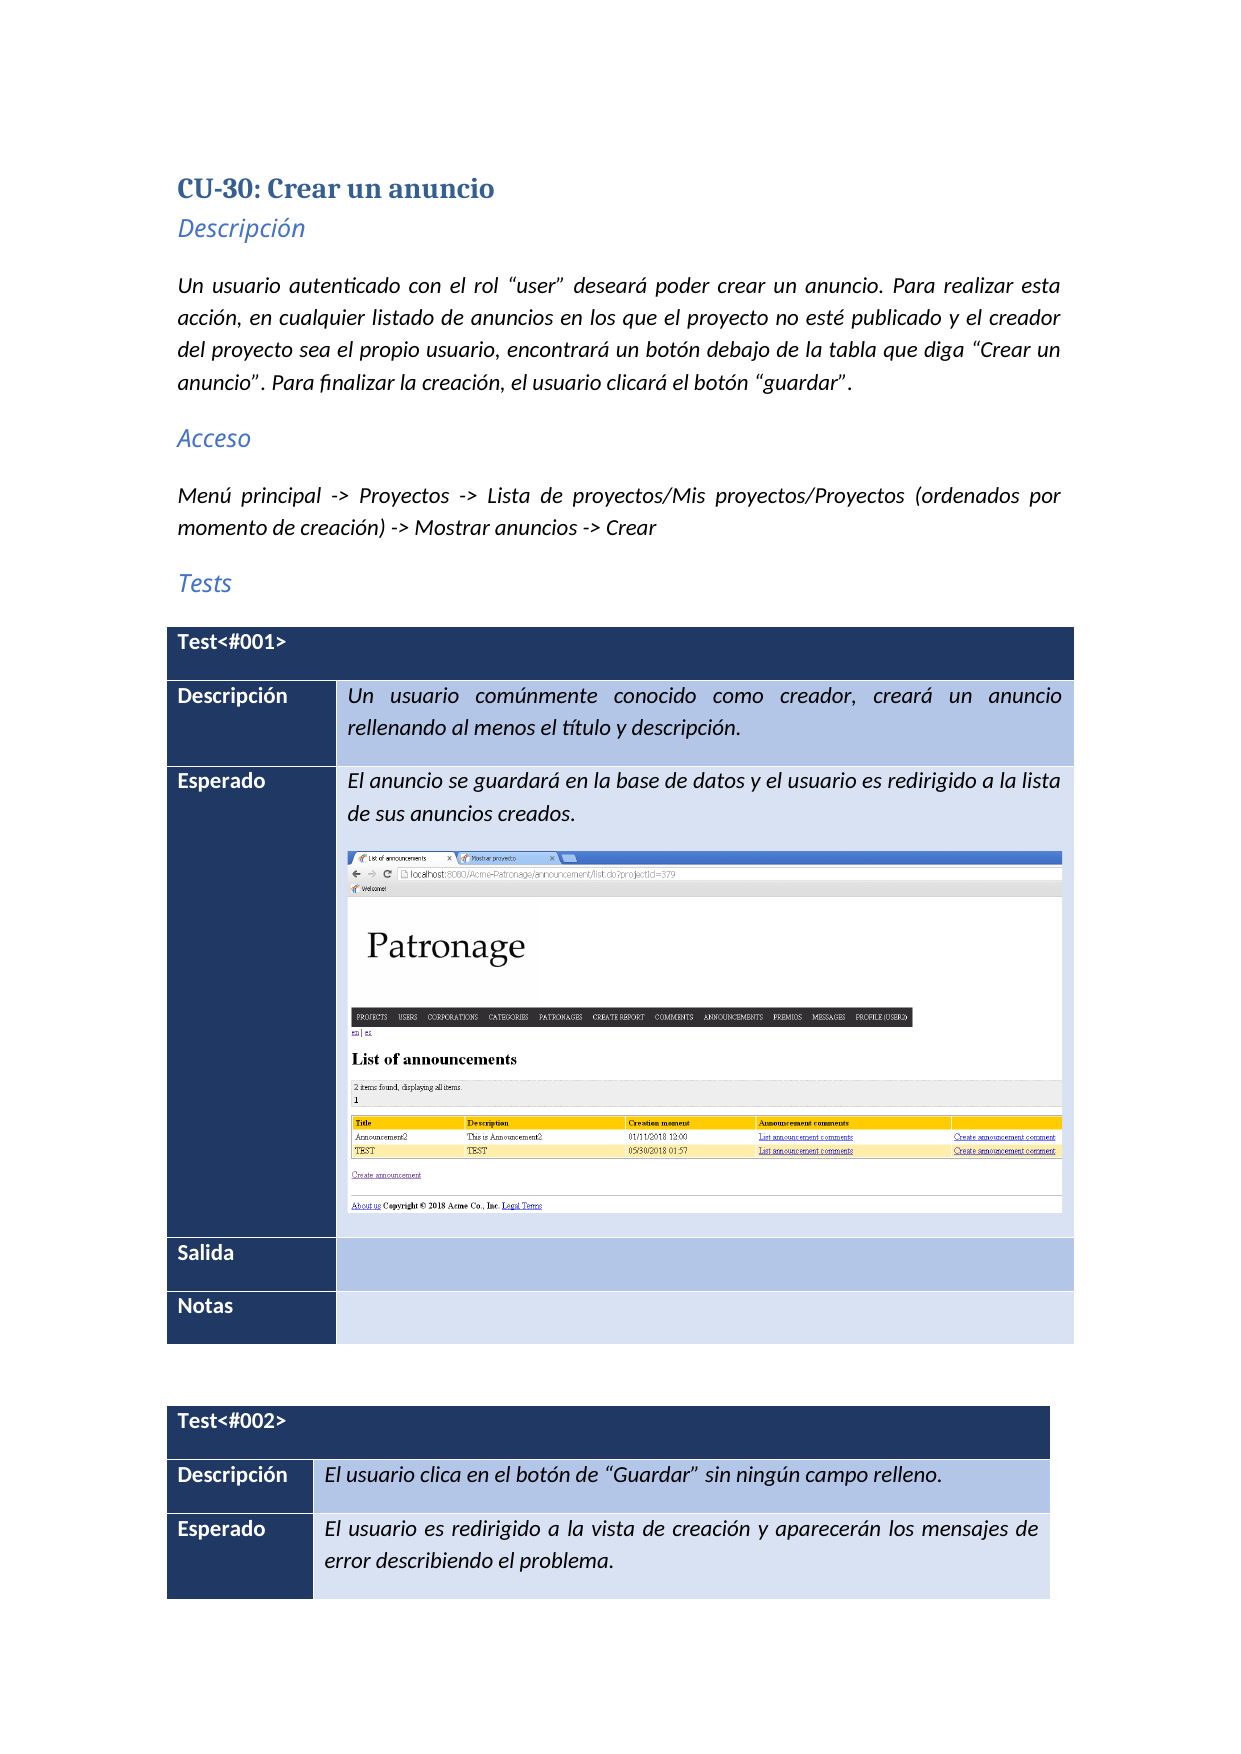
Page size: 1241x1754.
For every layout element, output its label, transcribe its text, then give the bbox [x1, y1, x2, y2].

table_cell Notas [167, 1292, 336, 1344]
table_cell Descripción [167, 681, 336, 766]
text Descripción [177, 211, 1063, 245]
table_cell [337, 1292, 1074, 1344]
table_header Test<#002> [167, 1406, 1050, 1459]
table_cell Esperado [167, 1514, 313, 1599]
text Un usuario autenticado con el rol “user” deseará poder crear un anuncio. Para realizar esta acción, en cualquier listado de anuncios en los que el proyecto no esté publicado y el creador del proyecto sea el propio usuario, encontrará un botón debajo de la tabla que diga “Crear un anuncio”. Para finalizar la creación, el usuario clicará el botón “guardar”. [177, 271, 1063, 396]
table_header Test<#001> [167, 627, 1074, 680]
table_cell Salida [167, 1238, 336, 1291]
picture [347, 851, 1063, 1213]
table_cell Un usuario comúnmente conocido como creador, creará un anuncio rellenando al menos el título y descripción. [337, 681, 1074, 766]
table_cell Esperado [167, 767, 336, 1237]
text CU-30: Crear un anuncio [177, 173, 1063, 206]
table_cell [337, 1238, 1074, 1291]
text Menú principal -> Proyectos -> Lista de proyectos/Mis proyectos/Proyectos (ordenados por momento de creación) -> Mostrar anuncios -> Crear [177, 481, 1063, 541]
table_cell Descripción [167, 1460, 313, 1513]
text Tests [177, 566, 1063, 600]
table_cell El usuario clica en el botón de “Guardar” sin ningún campo relleno. [314, 1460, 1050, 1513]
text Acceso [177, 421, 1063, 455]
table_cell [314, 1514, 1050, 1599]
table_cell El anuncio se guardará en la base de datos y el usuario es redirigido a la lista de sus anuncios creados. [337, 767, 1074, 1237]
